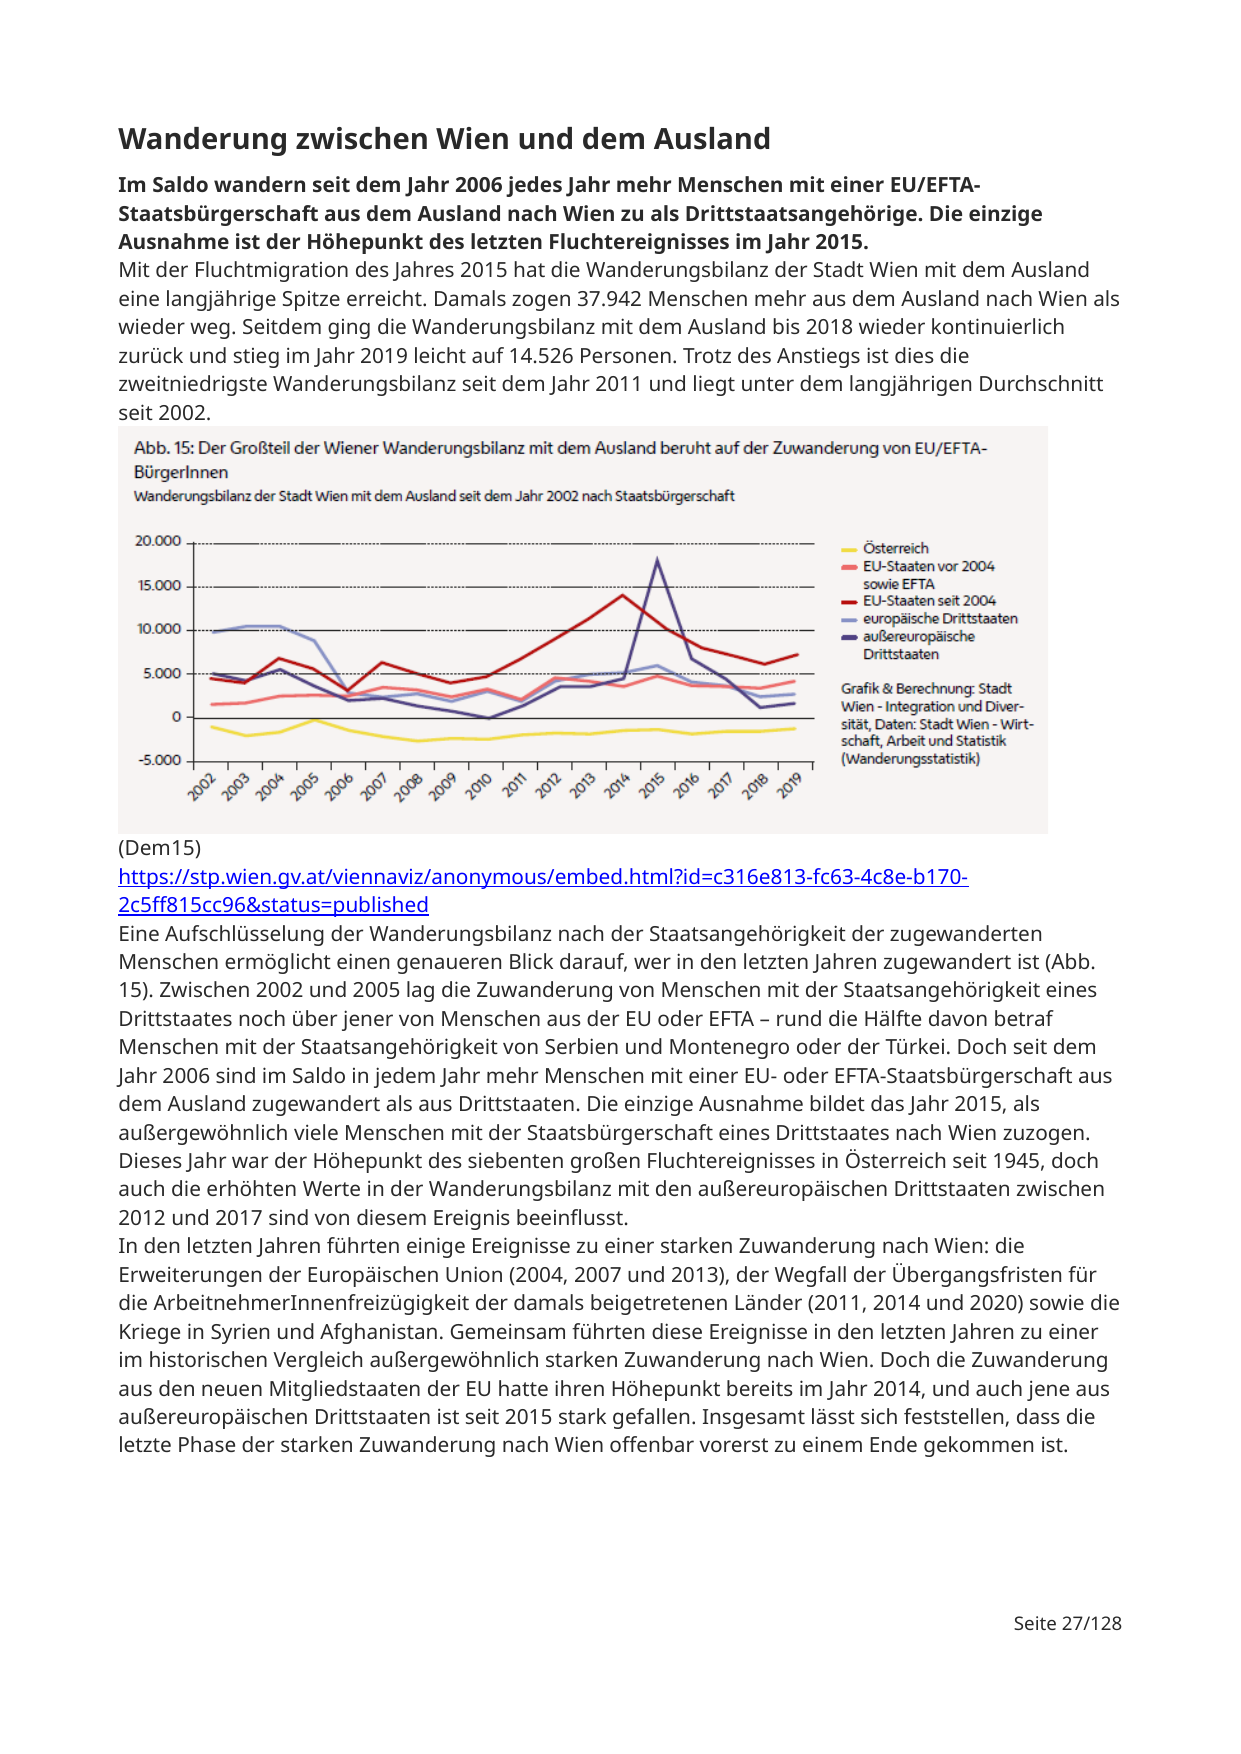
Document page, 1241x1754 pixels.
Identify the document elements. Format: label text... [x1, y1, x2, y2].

text Im Saldo wandern seit dem Jahr 2006 jedes Jahr mehr Menschen mit einer EU/EFTA-Staatsbürgerschaft aus dem Ausland nach Wien zu als Drittstaatsangehörige. Die einzige Ausnahme ist der Höhepunkt des letzten Fluchtereignisses im Jahr 2015. [118, 170, 1122, 256]
text In den letzten Jahren führten einige Ereignisse zu einer starken Zuwanderung nach Wien: die Erweiterungen der Europäischen Union (2004, 2007 und 2013), der Wegfall der Übergangsfristen für die ArbeitnehmerInnenfreizügigkeit der damals beigetretenen Länder (2011, 2014 und 2020) sowie die Kriege in Syrien und Afghanistan. Gemeinsam führten diese Ereignisse in den letzten Jahren zu einer im historischen Vergleich außergewöhnlich starken Zuwanderung nach Wien. Doch die Zuwanderung aus den neuen Mitgliedstaaten der EU hatte ihren Höhepunkt bereits im Jahr 2014, und auch jene aus außereuropäischen Drittstaaten ist seit 2015 stark gefallen. Insgesamt lässt sich feststellen, dass die letzte Phase der starken Zuwanderung nach Wien offenbar vorerst zu einem Ende gekommen ist. [118, 1231, 1122, 1459]
subtitle Wanderung zwischen Wien und dem Ausland [118, 118, 1122, 158]
text Mit der Fluchtmigration des Jahres 2015 hat die Wanderungsbilanz der Stadt Wien mit dem Ausland eine langjährige Spitze erreicht. Damals zogen 37.942 Menschen mehr aus dem Ausland nach Wien als wieder weg. Seitdem ging die Wanderungsbilanz mit dem Ausland bis 2018 wieder kontinuierlich zurück und stieg im Jahr 2019 leicht auf 14.526 Personen. Trotz des Anstiegs ist dies die zweitniedrigste Wanderungsbilanz seit dem Jahr 2011 und liegt unter dem langjährigen Durchschnitt seit 2002. [118, 256, 1122, 426]
text (Dem15) [118, 833, 1122, 862]
text Eine Aufschlüsselung der Wanderungsbilanz nach der Staatsangehörigkeit der zugewanderten Menschen ermöglicht einen genaueren Blick darauf, wer in den letzten Jahren zugewandert ist (Abb. 15). Zwischen 2002 und 2005 lag die Zuwanderung von Menschen mit der Staatsangehörigkeit eines Drittstaates noch über jener von Menschen aus der EU oder EFTA – rund die Hälfte davon betraf Menschen mit der Staatsangehörigkeit von Serbien und Montenegro oder der Türkei. Doch seit dem Jahr 2006 sind im Saldo in jedem Jahr mehr Menschen mit einer EU- oder EFTA-Staatsbürgerschaft aus dem Ausland zugewandert als aus Drittstaaten. Die einzige Ausnahme bildet das Jahr 2015, als außergewöhnlich viele Menschen mit der Staatsbürgerschaft eines Drittstaates nach Wien zuzogen. Dieses Jahr war der Höhepunkt des siebenten großen Fluchtereignisses in Österreich seit 1945, doch auch die erhöhten Werte in der Wanderungsbilanz mit den außereuropäischen Drittstaaten zwischen 2012 und 2017 sind von diesem Ereignis beeinflusst. [118, 919, 1122, 1231]
picture [118, 426, 1049, 834]
text https://stp.wien.gv.at/viennaviz/anonymous/embed.html?id=c316e813-fc63-4c8e-b170-2c5ff815cc96&status=published [118, 862, 1122, 919]
